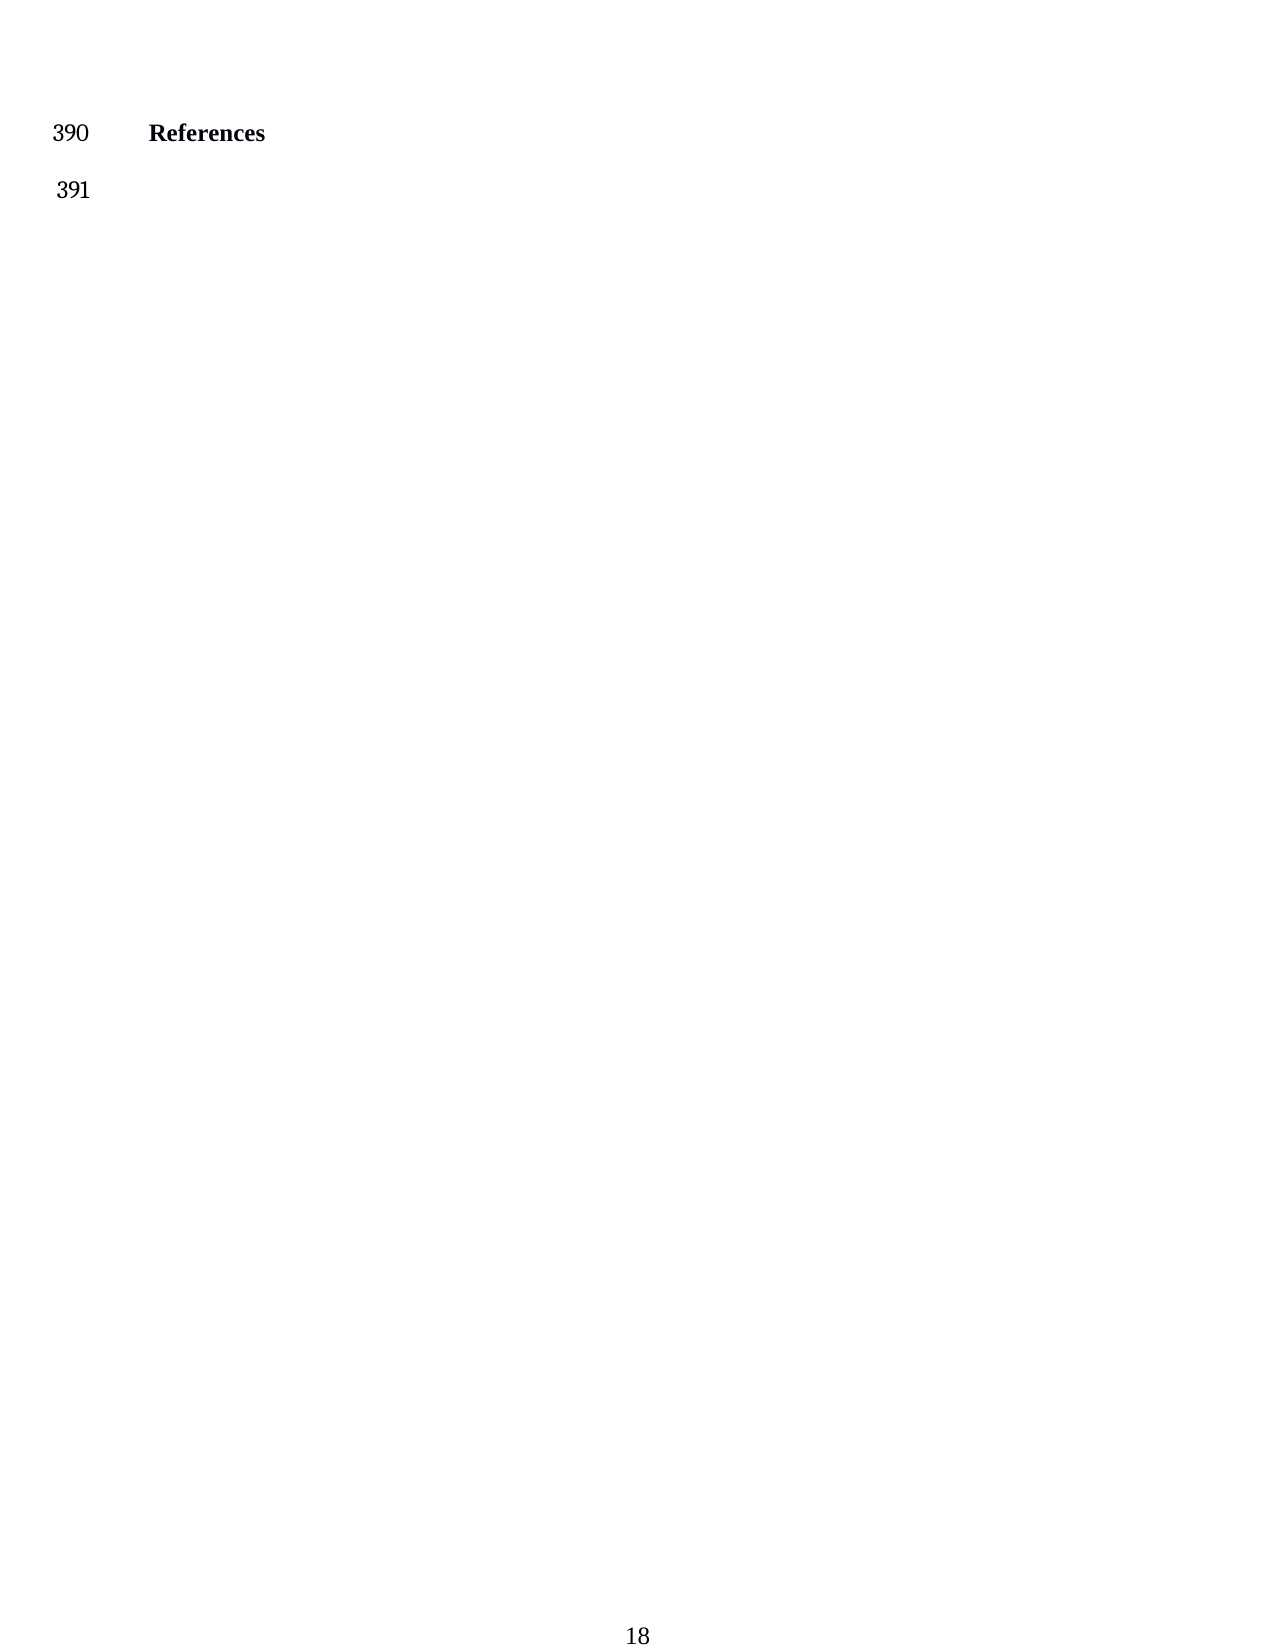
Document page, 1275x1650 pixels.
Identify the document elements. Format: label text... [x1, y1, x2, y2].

text References [118, 118, 1156, 147]
